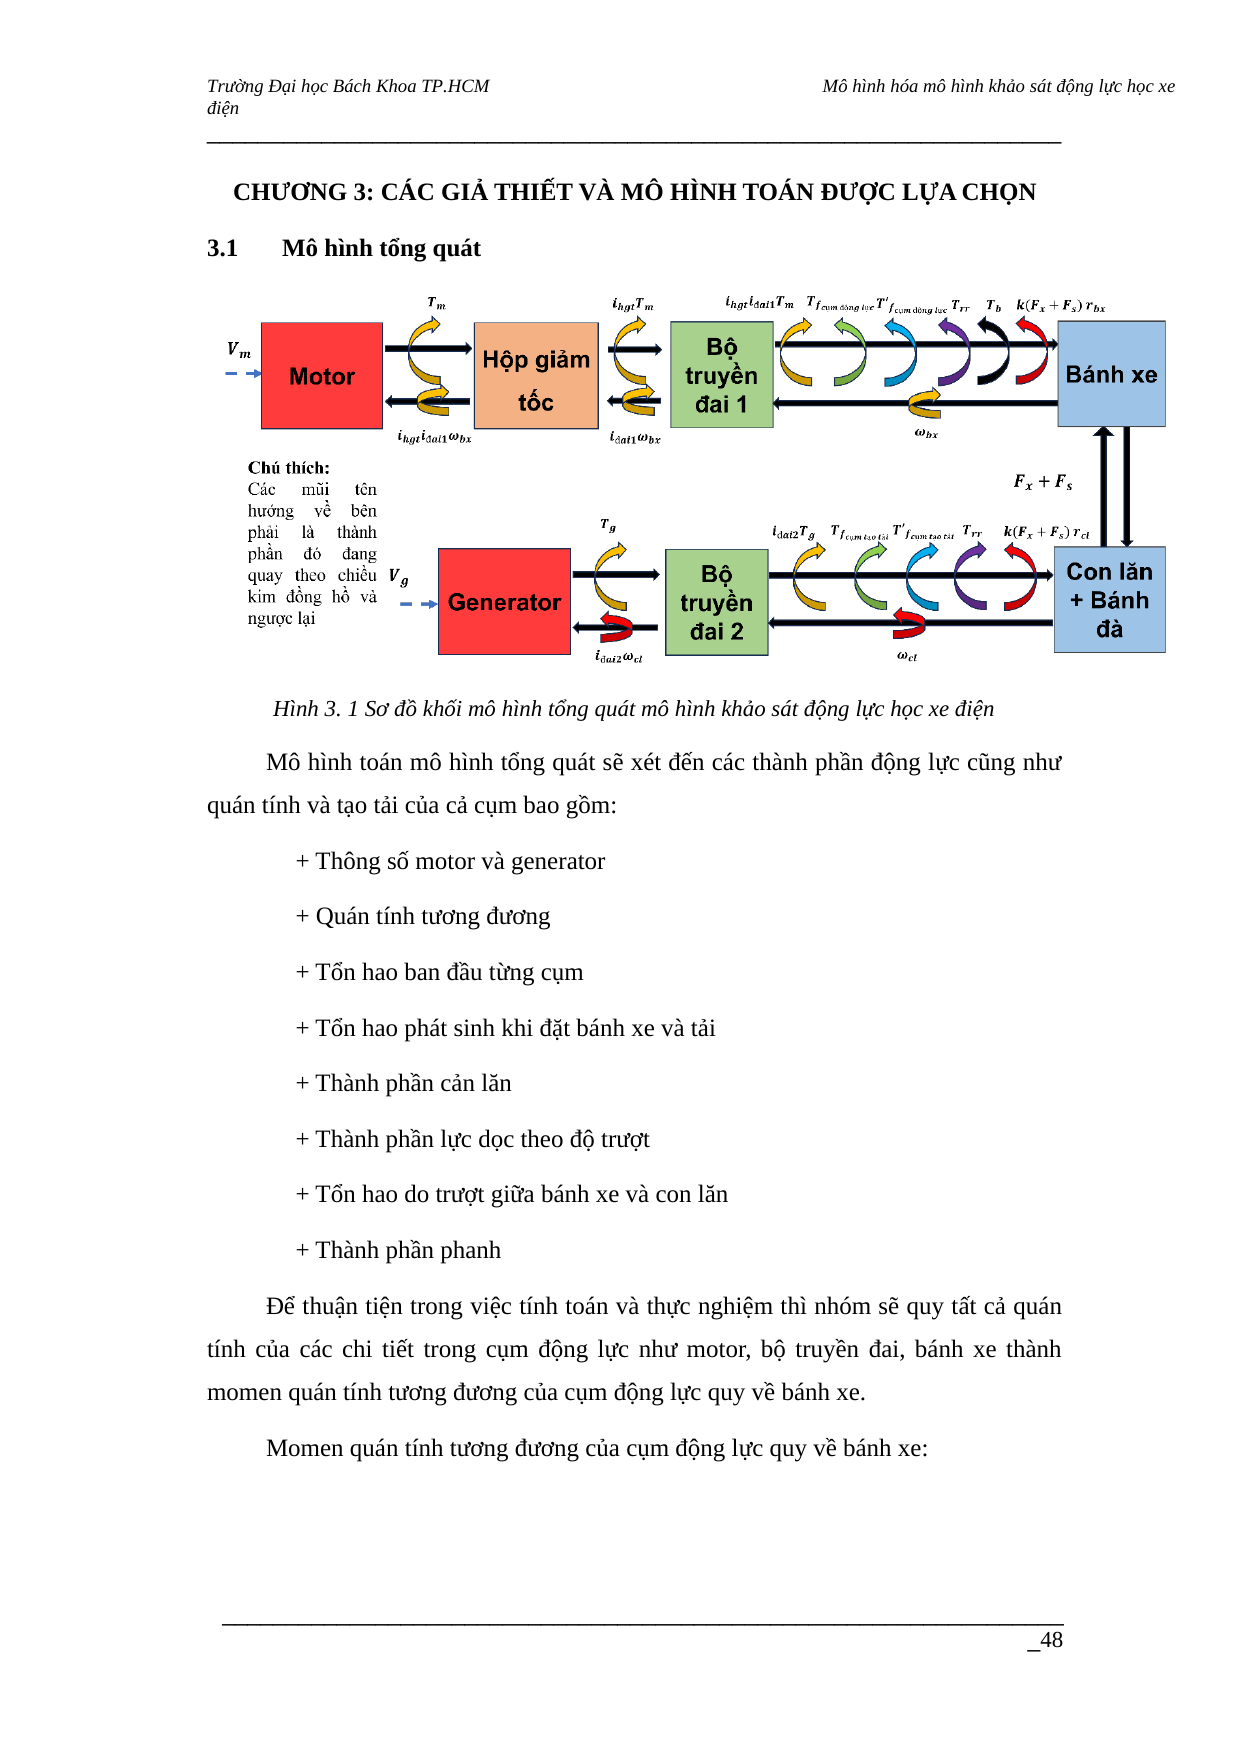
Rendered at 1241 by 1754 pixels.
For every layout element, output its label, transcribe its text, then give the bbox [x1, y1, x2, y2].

text + Tổn hao phát sinh khi đặt bánh xe và tải [207, 1013, 1063, 1041]
text + Thông số motor và generator [207, 846, 1063, 874]
text + Quán tính tương đương [207, 901, 1063, 930]
subtitle CHƯƠNG 3: CÁC GIẢ THIẾT VÀ MÔ HÌNH TOÁN ĐƯỢC LỰA CHỌN [207, 177, 1063, 206]
text Momen quán tính tương đương của cụm động lực quy về bánh xe: [207, 1433, 1063, 1461]
text + Thành phần cản lăn [207, 1068, 1063, 1097]
text + Thành phần phanh [207, 1235, 1063, 1264]
picture [206, 288, 1172, 667]
subtitle Mô hình tổng quát [207, 233, 1063, 262]
text + Tổn hao do trượt giữa bánh xe và con lăn [207, 1179, 1063, 1208]
text Mô hình toán mô hình tổng quát sẽ xét đến các thành phần động lực cũng như quán tính và tạo tải của cả cụm bao gồm: [207, 747, 1063, 819]
text Để thuận tiện trong việc tính toán và thực nghiệm thì nhóm sẽ quy tất cả quán tính của các chi tiết trong cụm động lực như motor, bộ truyền đai, bánh xe thành momen quán tính tương đương của cụm động lực quy về bánh xe. [207, 1291, 1063, 1406]
text + Tổn hao ban đầu từng cụm [207, 957, 1063, 986]
text Hình 3. 1 Sơ đồ khối mô hình tổng quát mô hình khảo sát động lực học xe điện [207, 695, 1063, 721]
text + Thành phần lực dọc theo độ trượt [207, 1124, 1063, 1153]
